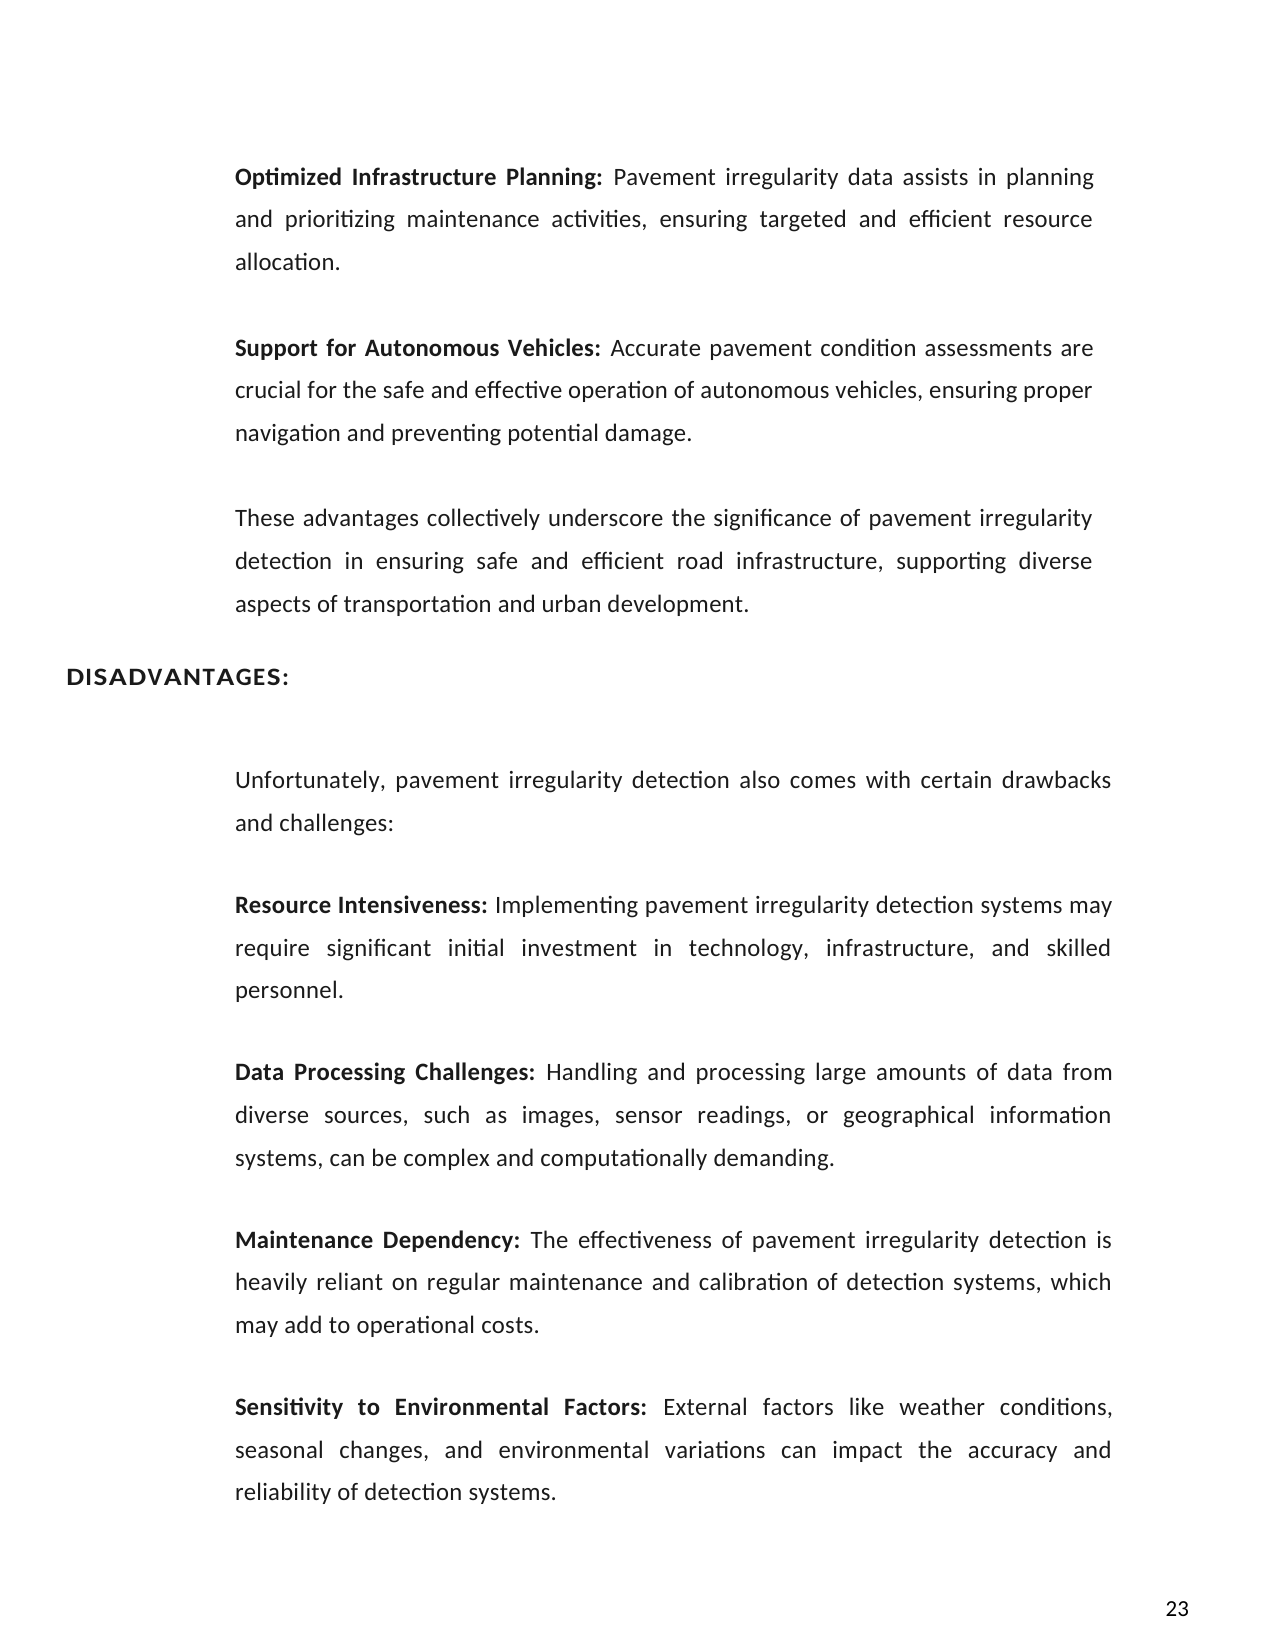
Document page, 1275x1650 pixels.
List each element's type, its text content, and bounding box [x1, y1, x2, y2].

text Optimized Infrastructure Planning: Pavement irregularity data assists in planning and prioritizing maintenance activities, ensuring targeted and efficient resource allocation. [235, 161, 1095, 277]
text These advantages collectively underscore the significance of pavement irregularity detection in ensuring safe and efficient road infrastructure, supporting diverse aspects of transportation and urban development. [235, 502, 1095, 618]
text Data Processing Challenges: Handling and processing large amounts of data from diverse sources, such as images, sensor readings, or geographical information systems, can be complex and computationally demanding. [235, 1057, 1113, 1172]
text Support for Autonomous Vehicles: Accurate pavement condition assessments are crucial for the safe and effective operation of autonomous vehicles, ensuring proper navigation and preventing potential damage. [235, 332, 1095, 448]
text Sensitivity to Environmental Factors: External factors like weather conditions, seasonal changes, and environmental variations can impact the accuracy and reliability of detection systems. [235, 1391, 1113, 1507]
text DISADVANTAGES: [66, 661, 1191, 692]
text Maintenance Dependency: The effectiveness of pavement irregularity detection is heavily reliant on regular maintenance and calibration of detection systems, which may add to operational costs. [235, 1224, 1113, 1340]
text Resource Intensiveness: Implementing pavement irregularity detection systems may require significant initial investment in technology, infrastructure, and skilled personnel. [235, 889, 1113, 1005]
text Unfortunately, pavement irregularity detection also comes with certain drawbacks and challenges: [235, 765, 1113, 838]
